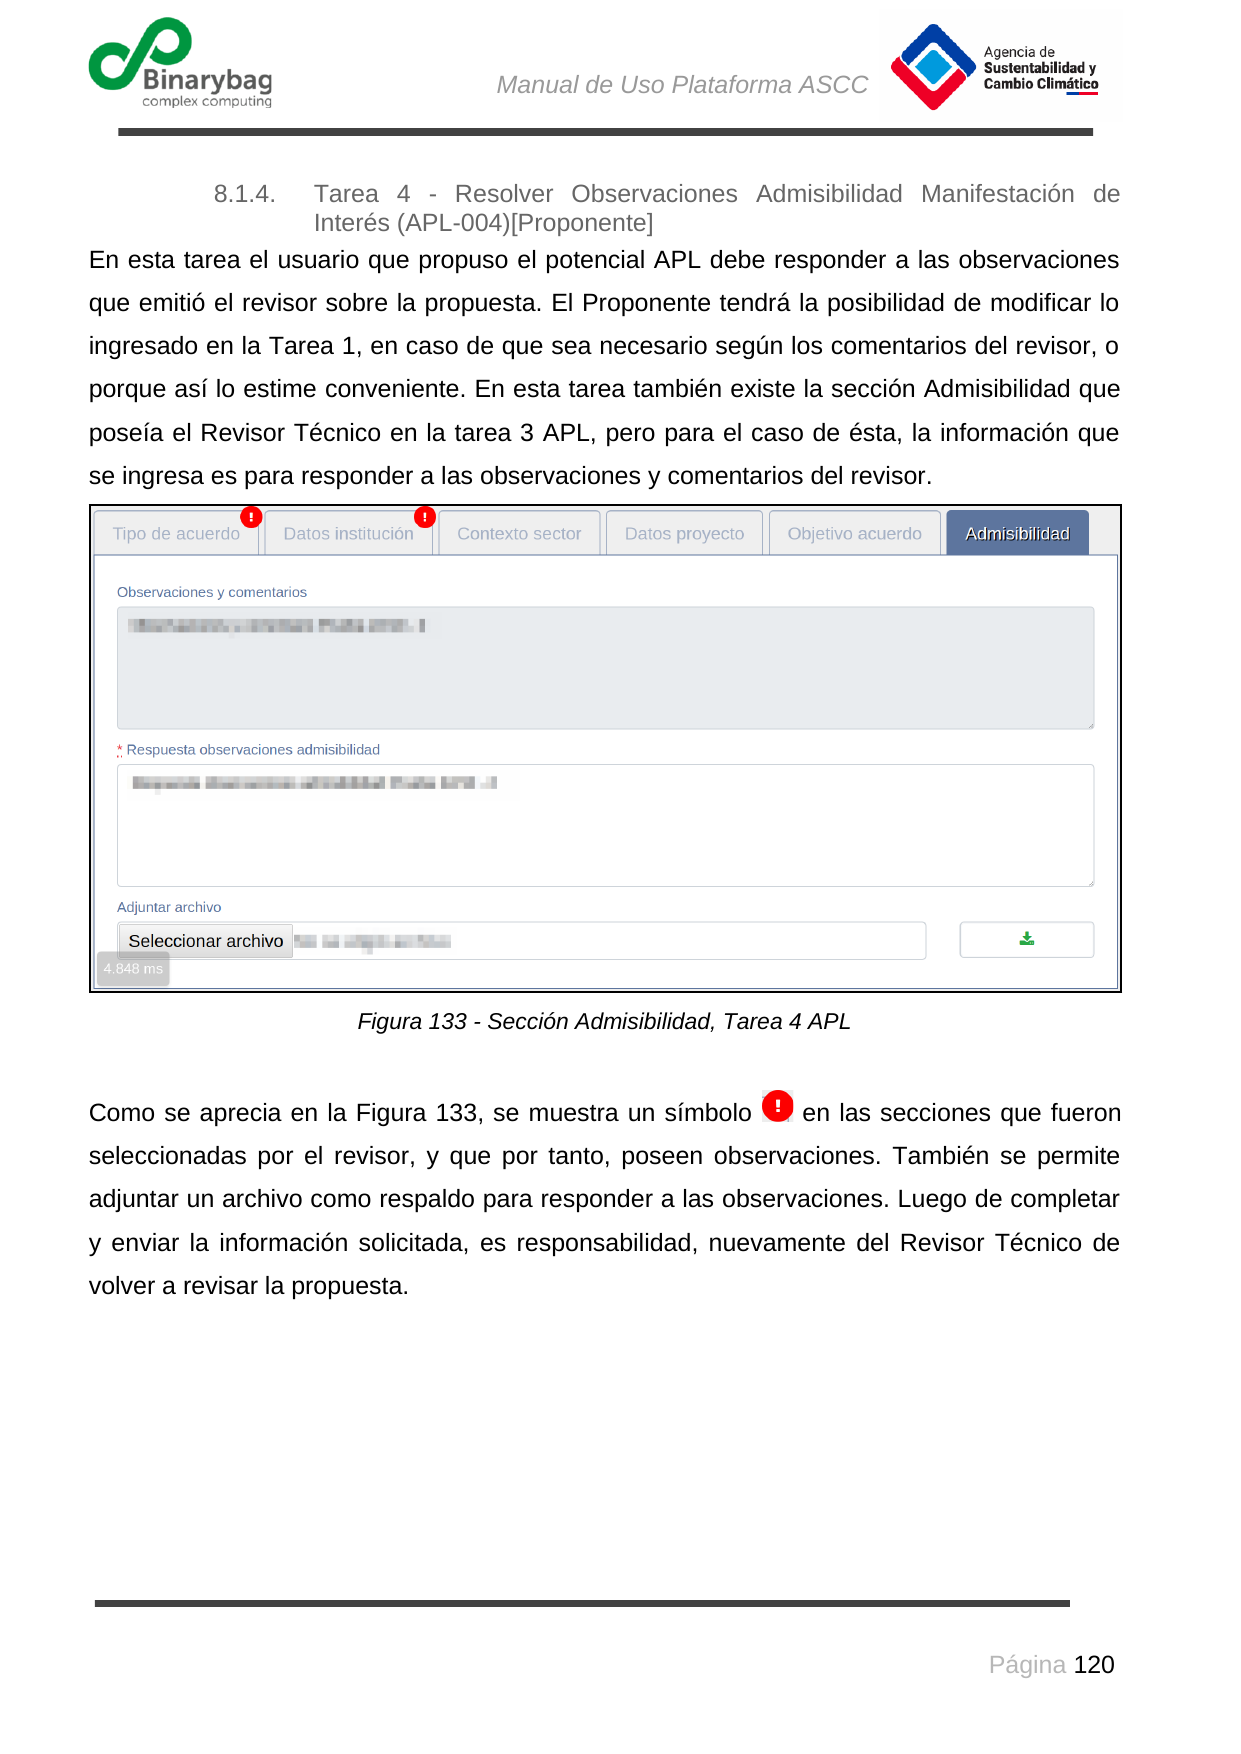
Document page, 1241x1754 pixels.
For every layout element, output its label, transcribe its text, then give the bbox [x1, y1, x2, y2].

text Como se aprecia en la Figura 133, se muestra un símbolo en las secciones que fueron seleccionadas por el revisor, y que por tanto, poseen observaciones. También se permite adjuntar un archivo como respaldo para responder a las observaciones. Luego de completar y enviar la información solicitada, es responsabilidad, nuevamente del Revisor Técnico de volver a revisar la propuesta. [88, 1090, 1122, 1299]
picture [91, 506, 1120, 991]
picture [94, 1600, 1070, 1607]
text Figura 133 - Sección Admisibilidad, Tarea 4 APL [88, 1008, 1122, 1034]
picture [762, 1090, 794, 1122]
subtitle Tarea 4 - Resolver Observaciones Admisibilidad Manifestación de Interés (APL-004)[Proponente] [276, 179, 1122, 237]
picture [88, 17, 272, 108]
text En esta tarea el usuario que propuso el potencial APL debe responder a las observaciones que emitió el revisor sobre la propuesta. El Proponente tendrá la posibilidad de modificar lo ingresado en la Tarea 1, en caso de que sea necesario según los comentarios del revisor, o porque así lo estime conveniente. En esta tarea también existe la sección Admisibilidad que poseía el Revisor Técnico en la tarea 3 APL, pero para el caso de ésta, la información que se ingresa es para responder a las observaciones y comentarios del revisor. [88, 245, 1122, 489]
picture [118, 128, 1094, 136]
picture [878, 9, 1123, 122]
